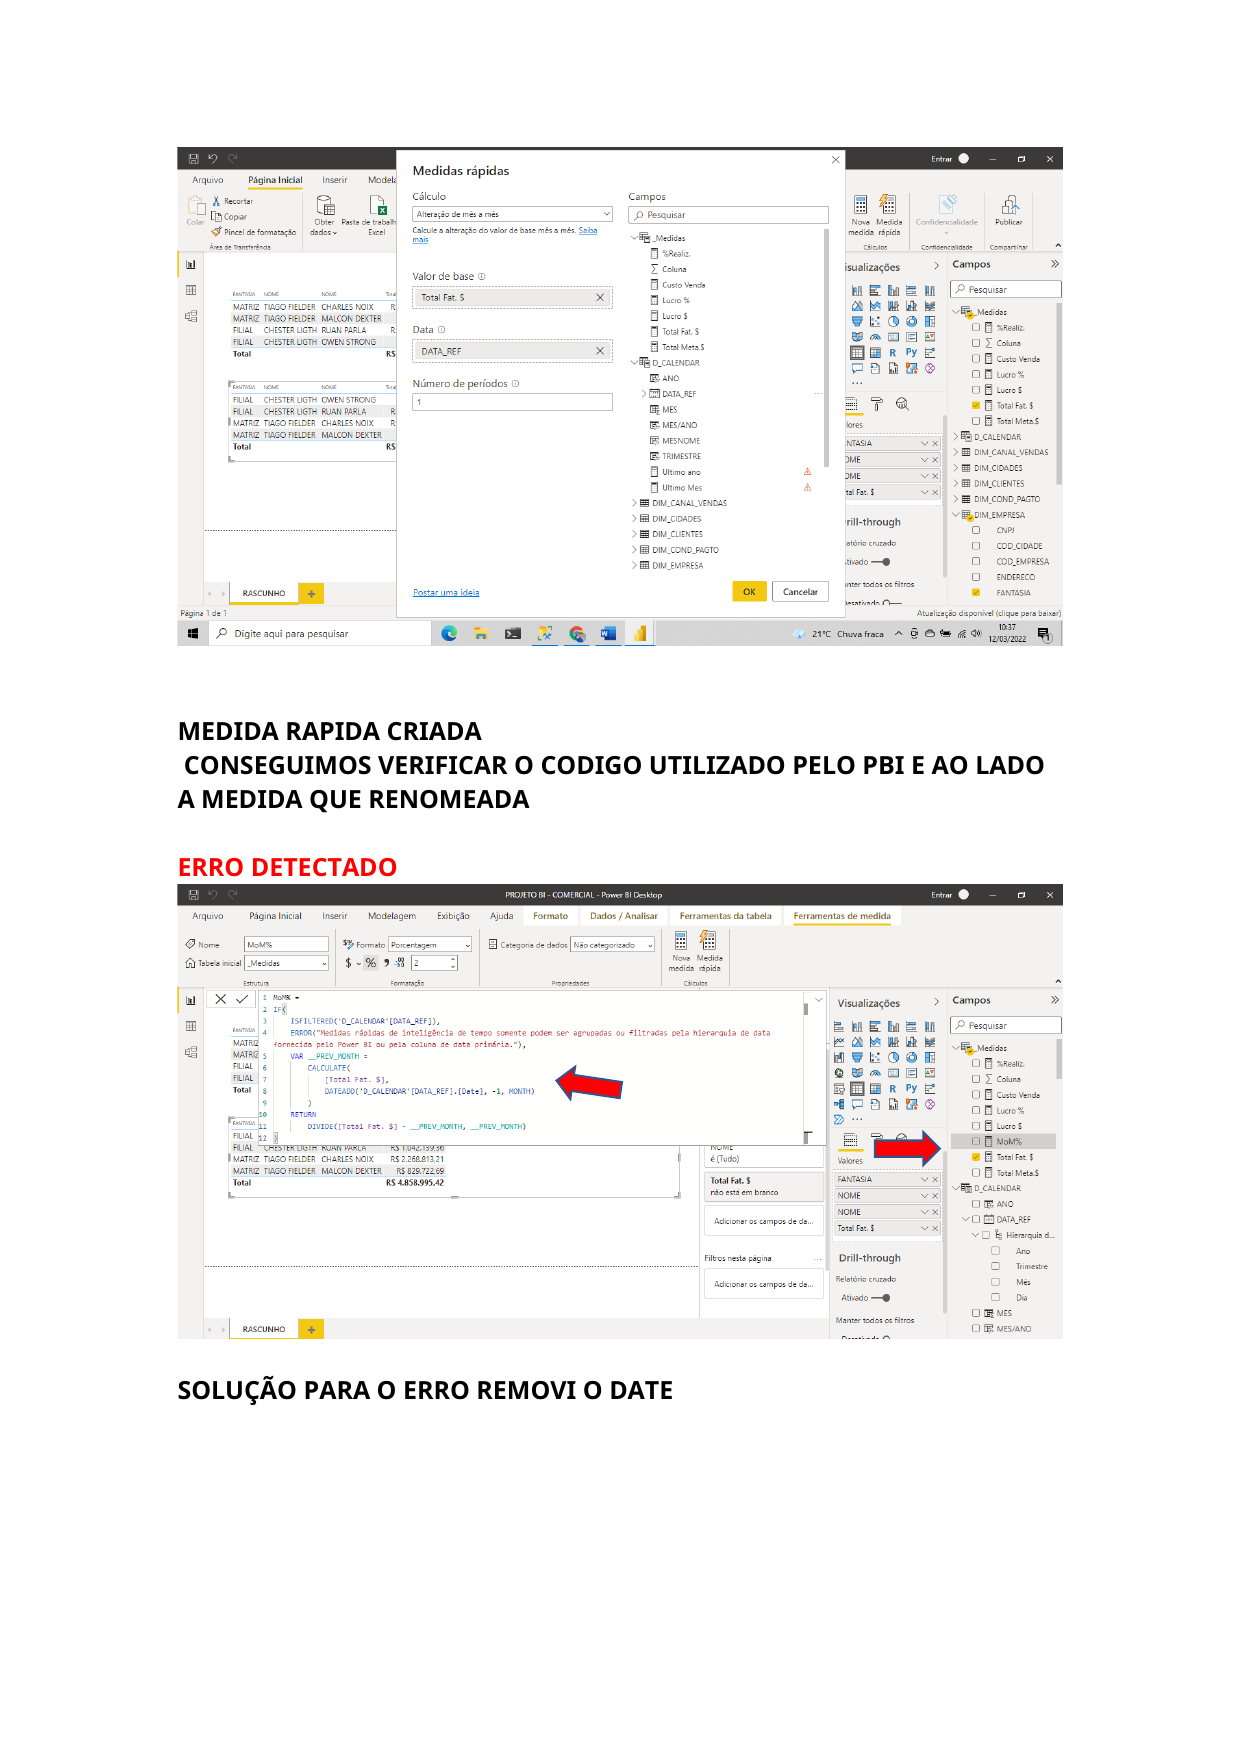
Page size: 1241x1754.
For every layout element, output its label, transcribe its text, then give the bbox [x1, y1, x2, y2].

text MEDIDA RAPIDA CRIADA [177, 714, 1063, 748]
picture [177, 147, 1063, 646]
text CONSEGUIMOS VERIFICAR O CODIGO UTILIZADO PELO PBI E AO LADO A MEDIDA QUE RENOMEADA [177, 748, 1063, 816]
text SOLUÇÃO PARA O ERRO REMOVI O DATE [177, 1373, 1063, 1407]
picture [177, 884, 1063, 1339]
text ERRO DETECTADO [177, 850, 1063, 884]
